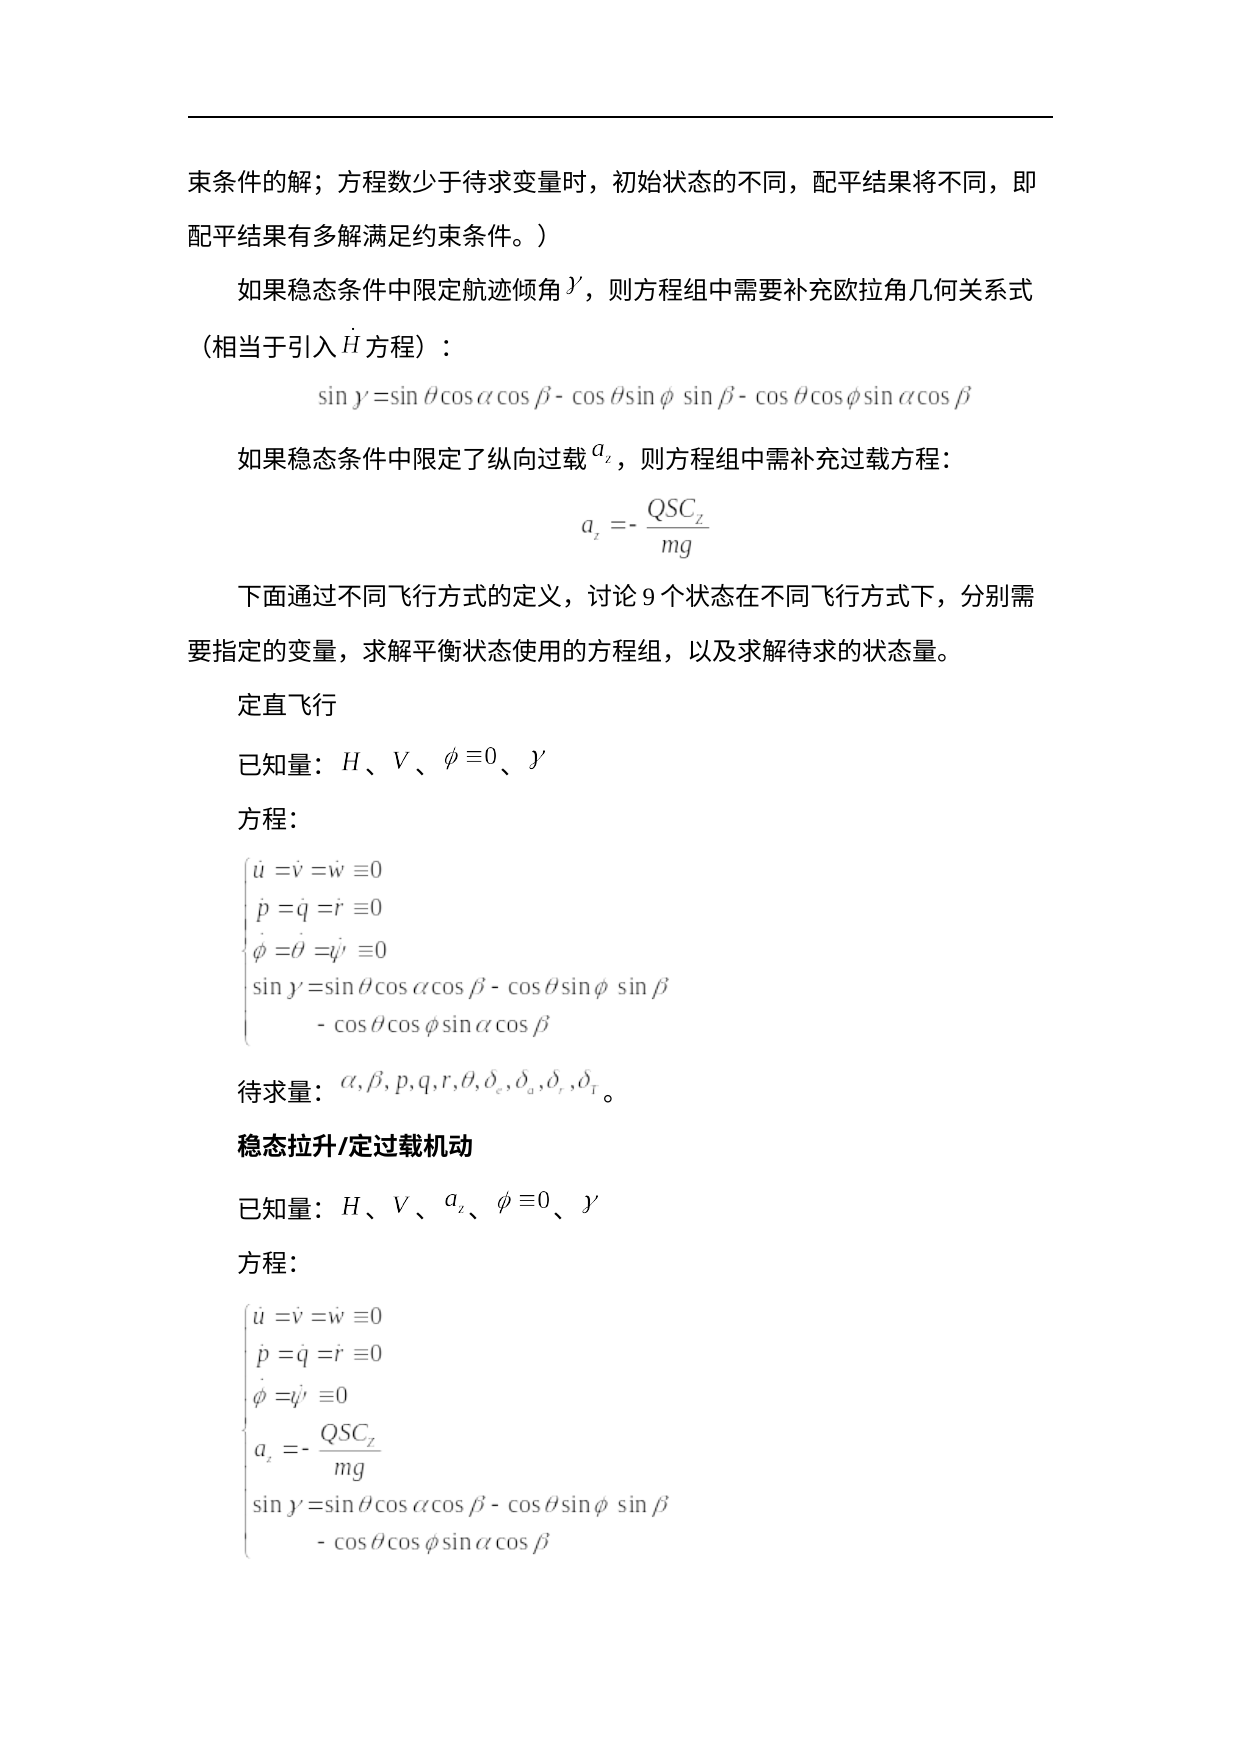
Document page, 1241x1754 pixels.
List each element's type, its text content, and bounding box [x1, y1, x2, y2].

text 方程： [187, 1244, 1053, 1280]
text 如果稳态条件中限定了纵向过载，则方程组中需补充过载方程： [187, 431, 1053, 475]
text 如果稳态条件中限定航迹倾角，则方程组中需要补充欧拉角几何关系式（相当于引入方程）： [187, 271, 1053, 364]
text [187, 162, 1053, 253]
text 下面通过不同飞行方式的定义，讨论9个状态在不同飞行方式下，分别需要指定的变量，求解平衡状态使用的方程组，以及求解待求的状态量。 [187, 577, 1053, 667]
text 已知量：、、、、 [187, 1181, 1053, 1226]
text 已知量：、、、 [187, 740, 1053, 781]
text 定直飞行 [187, 685, 1053, 722]
text 稳态拉升/定过载机动 [187, 1126, 1053, 1163]
text 待求量：。 [187, 1063, 1053, 1108]
text 方程： [187, 799, 1053, 836]
